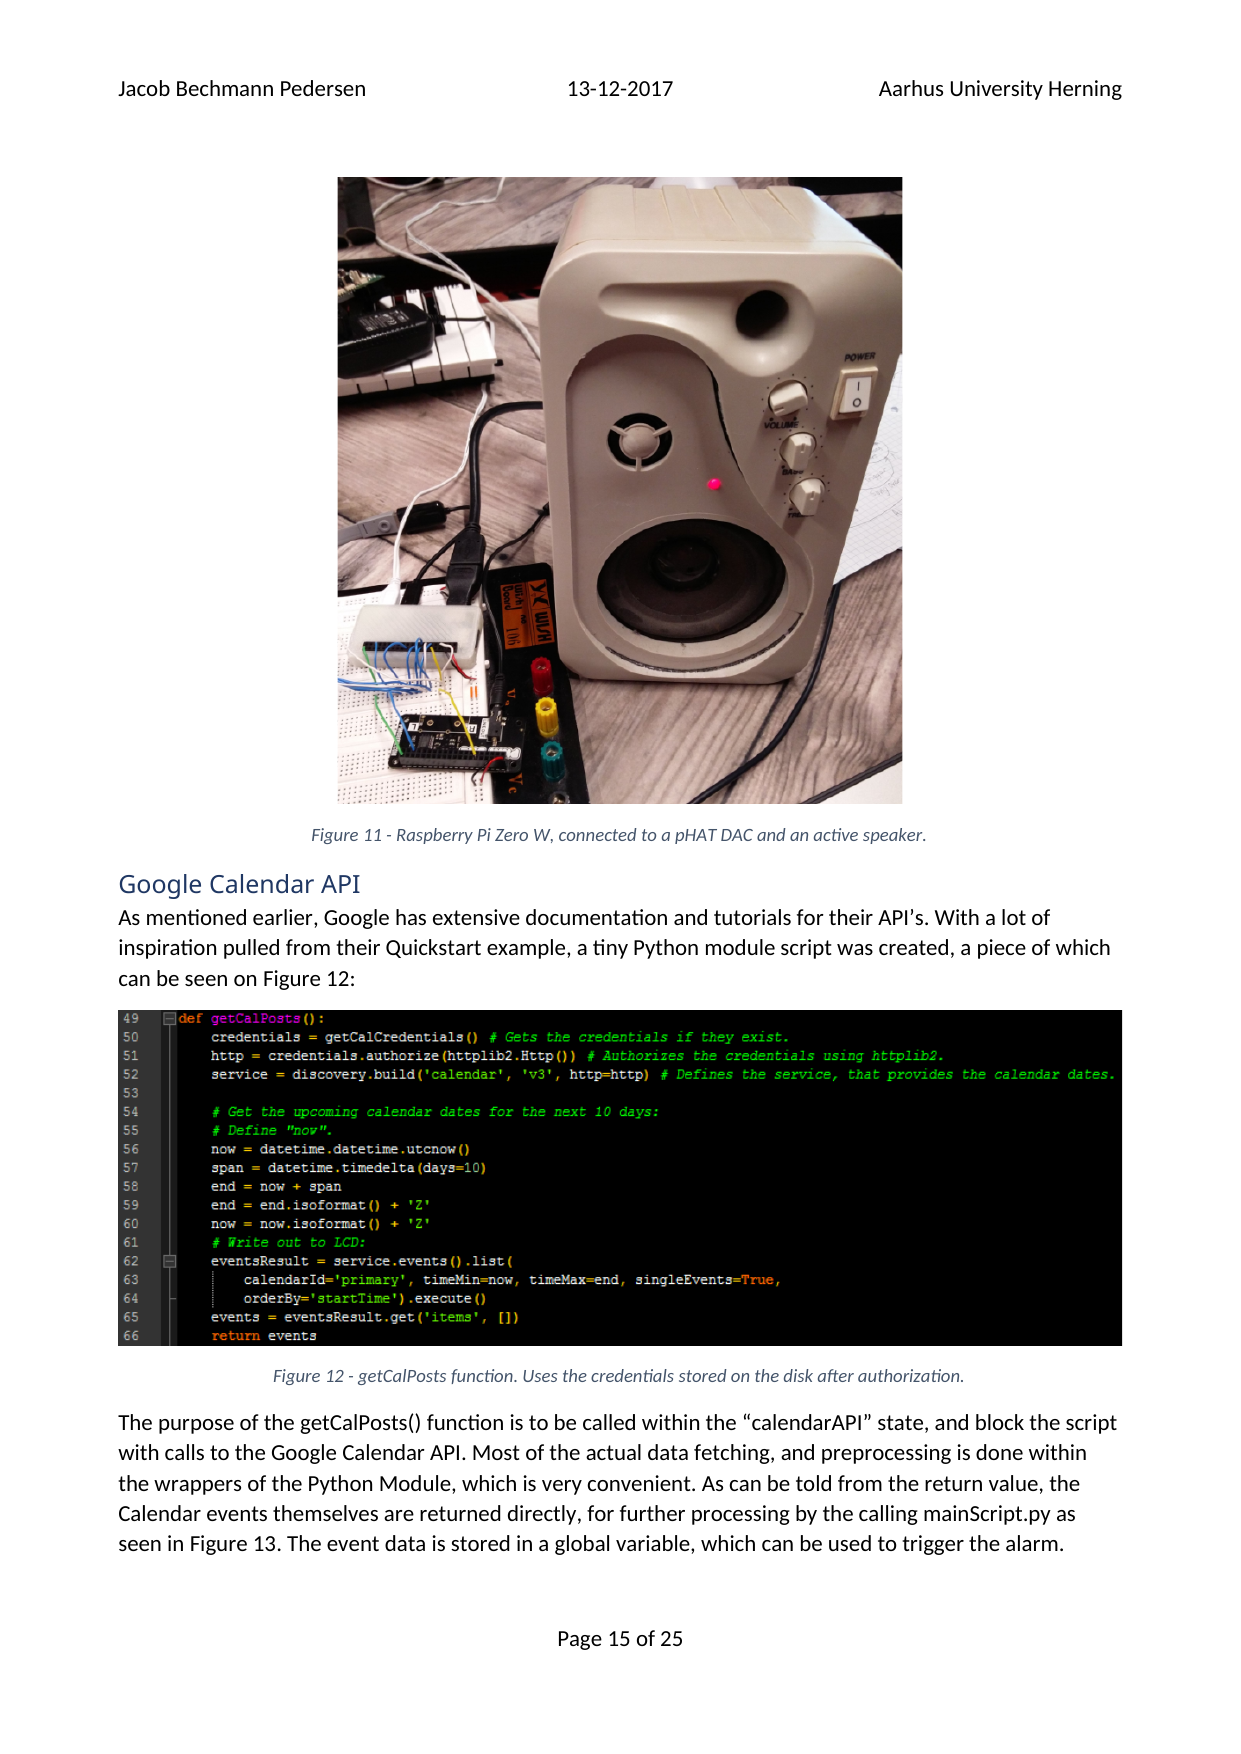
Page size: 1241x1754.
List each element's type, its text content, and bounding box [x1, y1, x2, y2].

text As mentioned earlier, Google has extensive documentation and tutorials for their API’s. With a lot of inspiration pulled from their Quickstart example, a tiny Python module script was created, a piece of which can be seen on Figure 7: [118, 903, 1122, 992]
text Figure 12 - getCalPosts function. Uses the credentials stored on the disk after authorization. [118, 1364, 1122, 1387]
text The purpose of the getCalPosts() function is to be called within the “calendarAPI” state, and block the script with calls to the Google Calendar API. Most of the actual data fetching, and preprocessing is done within the wrappers of the Python Module, which is very convenient. As can be told from the return value, the Calendar events themselves are returned directly, for further processing by the calling mainScript.py as seen in Figure 8. The event data is stored in a global variable, which can be used to trigger the alarm. [118, 1408, 1122, 1557]
picture [337, 177, 903, 804]
picture [118, 1010, 1123, 1346]
subtitle Google Calendar API [118, 867, 1122, 901]
text Figure 11 - Raspberry Pi Zero W, connected to a pHAT DAC and an active speaker. [118, 823, 1122, 846]
